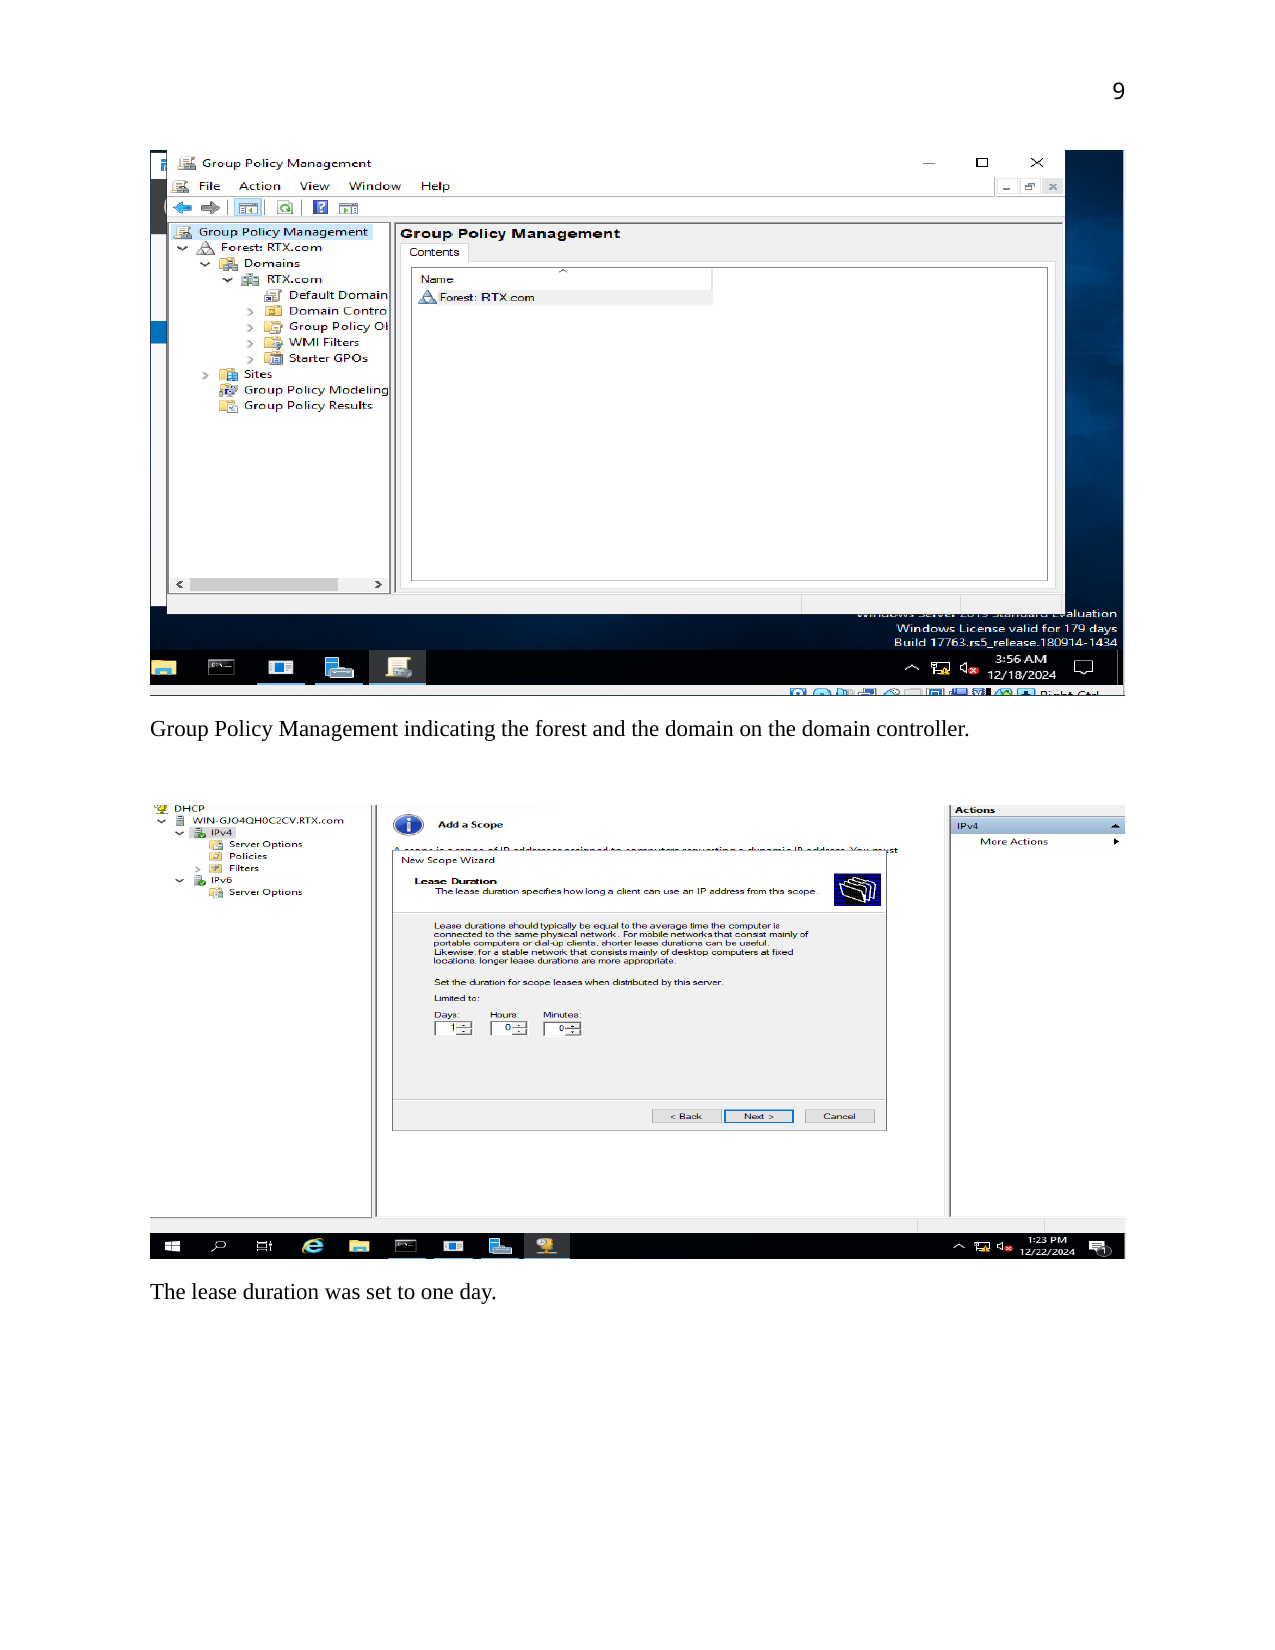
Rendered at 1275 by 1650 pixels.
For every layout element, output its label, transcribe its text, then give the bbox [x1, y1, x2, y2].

text The lease duration was set to one day. [150, 1278, 1125, 1304]
picture [150, 805, 1125, 1259]
picture [150, 150, 1125, 696]
text Group Policy Management indicating the forest and the domain on the domain controller. [150, 715, 1125, 741]
